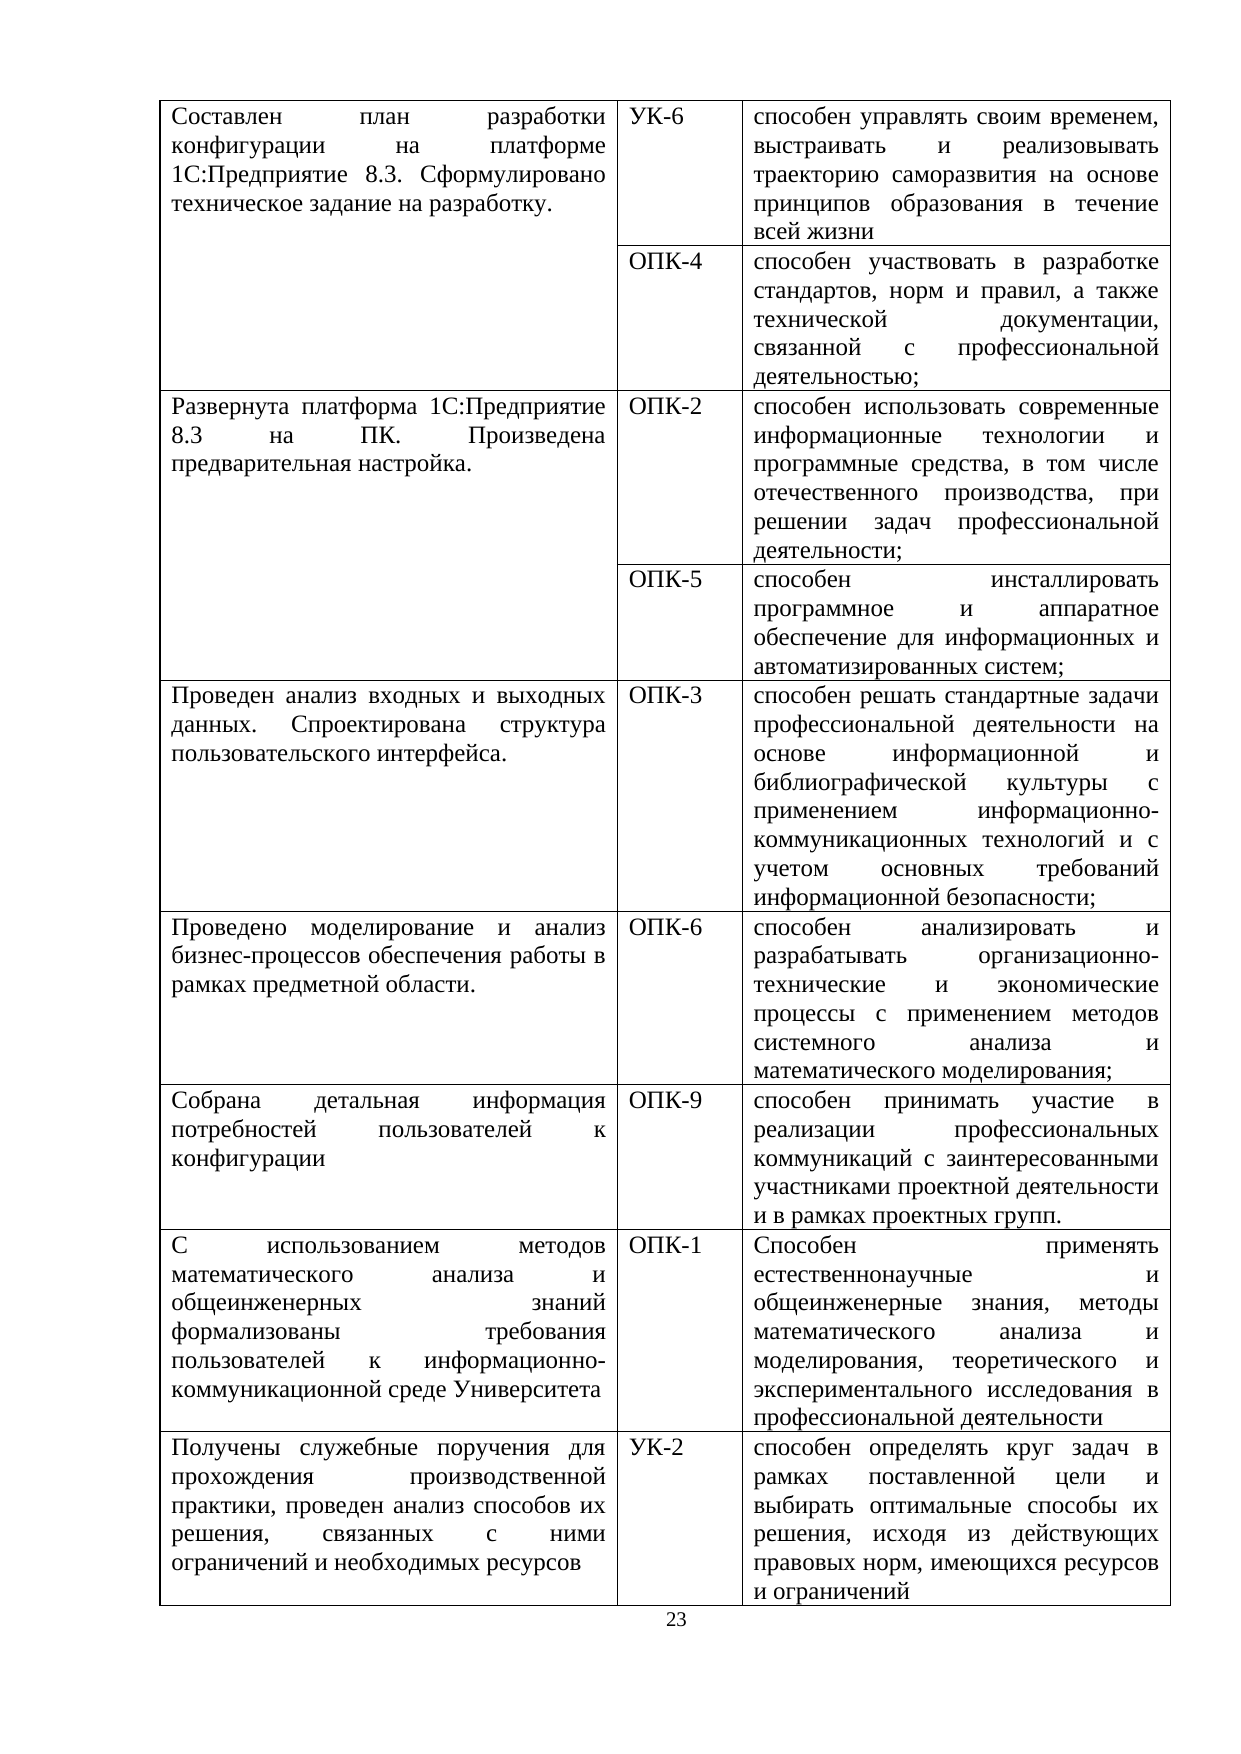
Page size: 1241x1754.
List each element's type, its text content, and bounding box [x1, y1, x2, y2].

table_cell Развернута платформа 1С:Предприятие 8.3 на ПК. Произведена предварительная настройка. [161, 391, 617, 679]
table_cell способен определять круг задач в рамках поставленной цели и выбирать оптимальные способы их решения, исходя из действующих правовых норм, имеющихся ресурсов и ограничений [743, 1432, 1170, 1605]
table_cell Собрана детальная информация потребностей пользователей к конфигурации [161, 1085, 617, 1229]
table_cell способен инсталлировать программное и аппаратное обеспечение для информационных и автоматизированных систем; [743, 565, 1170, 679]
table_cell ОПК-4 [618, 246, 742, 390]
table_cell УК-6 [618, 101, 742, 245]
table_cell Способен применять естественнонаучные и общеинженерные знания, методы математического анализа и моделирования, теоретического и экспериментального исследования в профессиональной деятельности [743, 1230, 1170, 1431]
table_cell ОПК-2 [618, 391, 742, 563]
table_cell способен решать стандартные задачи профессиональной деятельности на основе информационной и библиографической культуры с применением информационно-коммуникационных технологий и с учетом основных требований информационной безопасности; [743, 681, 1170, 911]
table_cell ОПК-3 [618, 681, 742, 911]
table_cell ОПК-9 [618, 1085, 742, 1229]
table_cell способен принимать участие в реализации профессиональных коммуникаций с заинтересованными участниками проектной деятельности и в рамках проектных групп. [743, 1085, 1170, 1229]
table_cell Проведен анализ входных и выходных данных. Спроектирована структура пользовательского интерфейса. [161, 681, 617, 911]
table_cell Составлен план разработки конфигурации на платформе 1С:Предприятие 8.3. Сформулировано техническое задание на разработку. [161, 101, 617, 390]
table_cell способен использовать современные информационные технологии и программные средства, в том числе отечественного производства, при решении задач профессиональной деятельности; [743, 391, 1170, 563]
table_cell Проведено моделирование и анализ бизнес-процессов обеспечения работы в рамках предметной области. [161, 912, 617, 1084]
table_cell способен участвовать в разработке стандартов, норм и правил, а также технической документации, связанной с профессиональной деятельностью; [743, 246, 1170, 390]
table_cell ОПК-1 [618, 1230, 742, 1431]
table_cell Получены служебные поручения для прохождения производственной практики, проведен анализ способов их решения, связанных с ними ограничений и необходимых ресурсов [161, 1432, 617, 1605]
table_cell ОПК-5 [618, 565, 742, 679]
table_cell С использованием методов математического анализа и общеинженерных знаний формализованы требования пользователей к информационно-коммуникационной среде Университета [161, 1230, 617, 1431]
table_cell способен анализировать и разрабатывать организационно-технические и экономические процессы с применением методов системного анализа и математического моделирования; [743, 912, 1170, 1084]
table_cell способен управлять своим временем, выстраивать и реализовывать траекторию саморазвития на основе принципов образования в течение всей жизни [743, 101, 1170, 245]
table_cell УК-2 [618, 1432, 742, 1605]
table_cell ОПК-6 [618, 912, 742, 1084]
